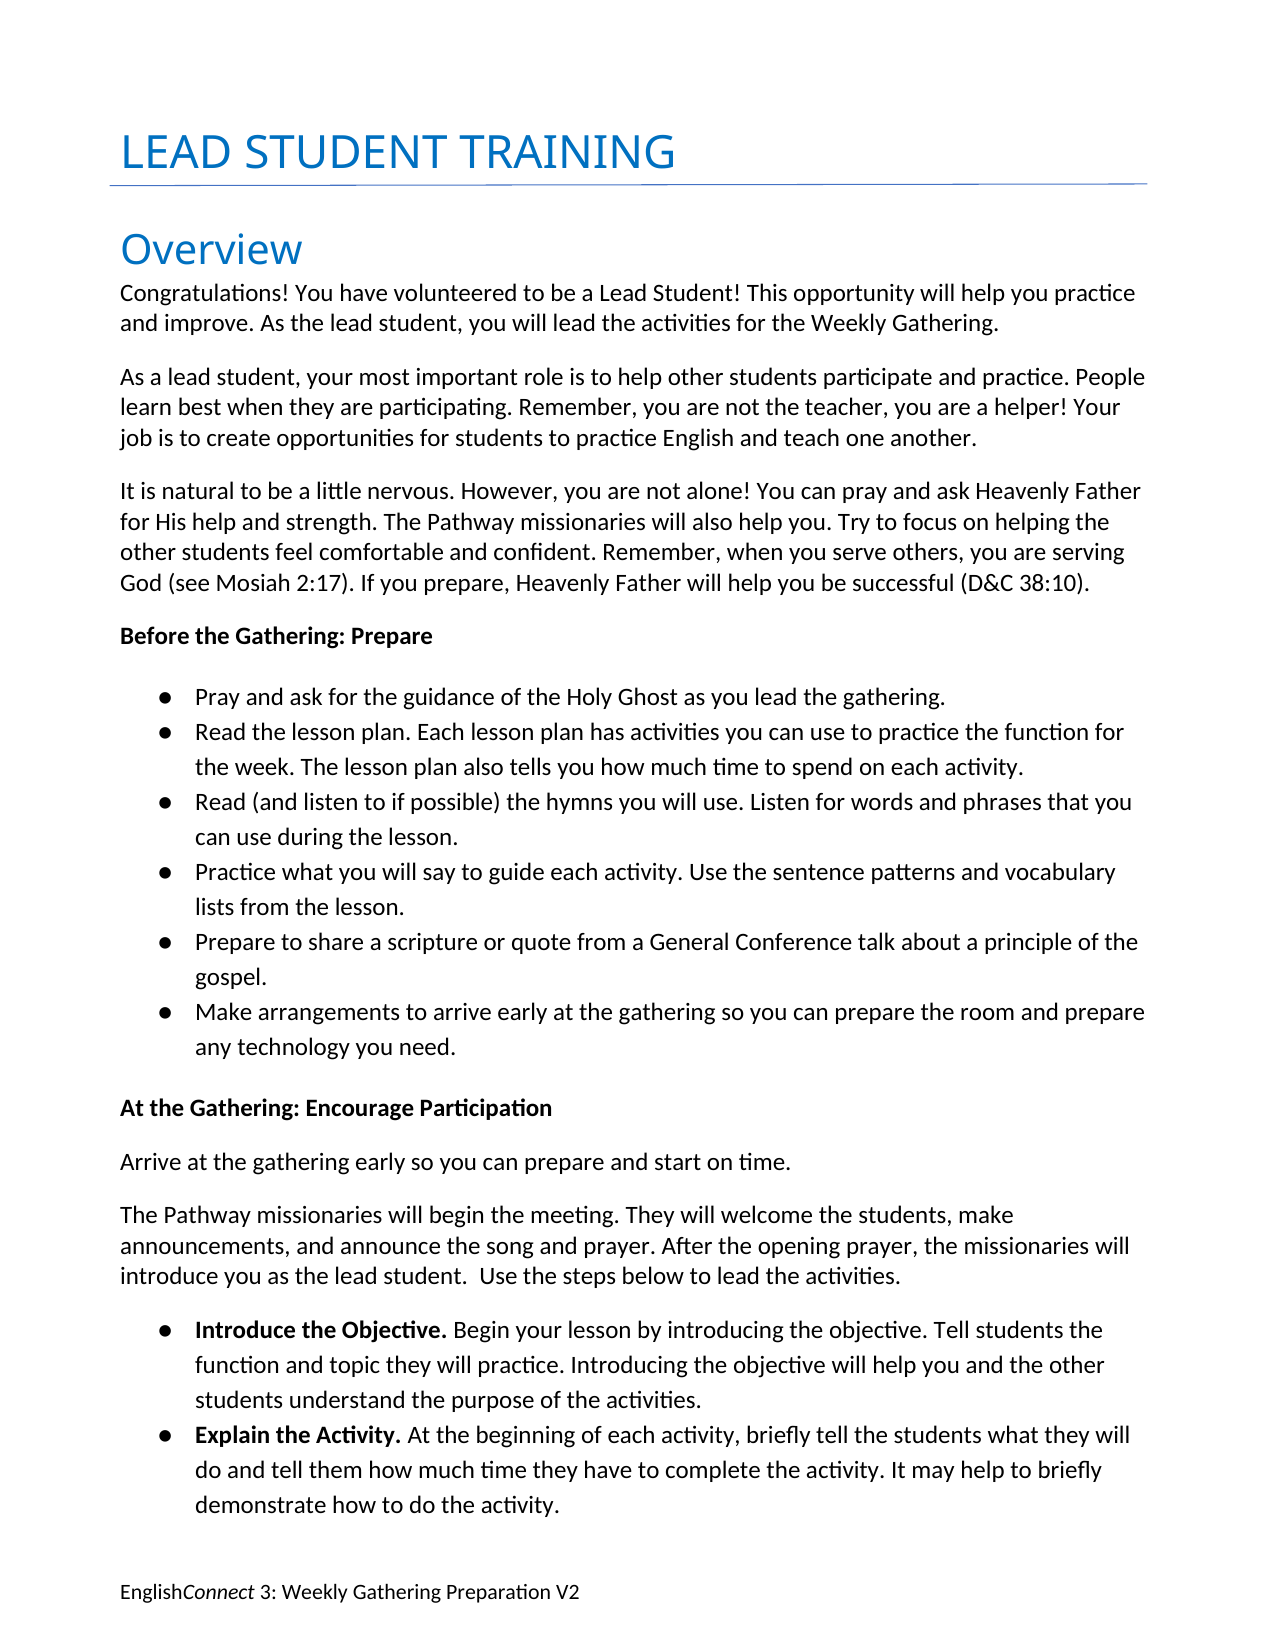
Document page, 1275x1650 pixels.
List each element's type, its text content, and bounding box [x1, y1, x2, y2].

list Make arrangements to arrive early at the gathering so you can prepare the room and prepare any technology you need. [157, 996, 1155, 1062]
text LEAD STUDENT TRAINING [120, 120, 1155, 182]
text At the Gathering: Encourage Participation [120, 1092, 1155, 1123]
text Arrive at the gathering early so you can prepare and start on time. [120, 1146, 1155, 1176]
list Explain the Activity. At the beginning of each activity, briefly tell the students what they will do and tell them how much time they have to complete the activity. It may help to briefly demonstrate how to do the activity. [157, 1419, 1155, 1519]
list Prepare to share a scripture or quote from a General Conference talk about a principle of the gospel. [157, 926, 1155, 992]
list Read the lesson plan. Each lesson plan has activities you can use to practice the function for the week. The lesson plan also tells you how much time to spend on each activity. [157, 716, 1155, 782]
text As a lead student, your most important role is to help other students participate and practice. People learn best when they are participating. Remember, you are not the teacher, you are a helper! Your job is to create opportunities for students to practice English and teach one another. [120, 361, 1155, 452]
list Pray and ask for the guidance of the Holy Ghost as you lead the gathering. [157, 681, 1155, 712]
text Overview [120, 220, 1155, 277]
list Read (and listen to if possible) the hymns you will use. Listen for words and phrases that you can use during the lesson. [157, 786, 1155, 852]
text Before the Gathering: Prepare [120, 620, 1155, 651]
text The Pathway missionaries will begin the meeting. They will welcome the students, make announcements, and announce the song and prayer. After the opening prayer, the missionaries will introduce you as the lead student. Use the steps below to lead the activities. [120, 1199, 1155, 1291]
list Introduce the Objective. Begin your lesson by introducing the objective. Tell students the function and topic they will practice. Introducing the objective will help you and the other students understand the purpose of the activities. [157, 1314, 1155, 1414]
text Congratulations! You have volunteered to be a Lead Student! This opportunity will help you practice and improve. As the lead student, you will lead the activities for the Weekly Gathering. [120, 277, 1155, 338]
list Practice what you will say to guide each activity. Use the sentence patterns and vocabulary lists from the lesson. [157, 856, 1155, 922]
text It is natural to be a little nervous. However, you are not alone! You can pray and ask Heavenly Father for His help and strength. The Pathway missionaries will also help you. Try to focus on helping the other students feel comfortable and confident. Remember, when you serve others, you are serving God (see Mosiah 2:17). If you prepare, Heavenly Father will help you be successful (D&C 38:10). [120, 475, 1155, 597]
